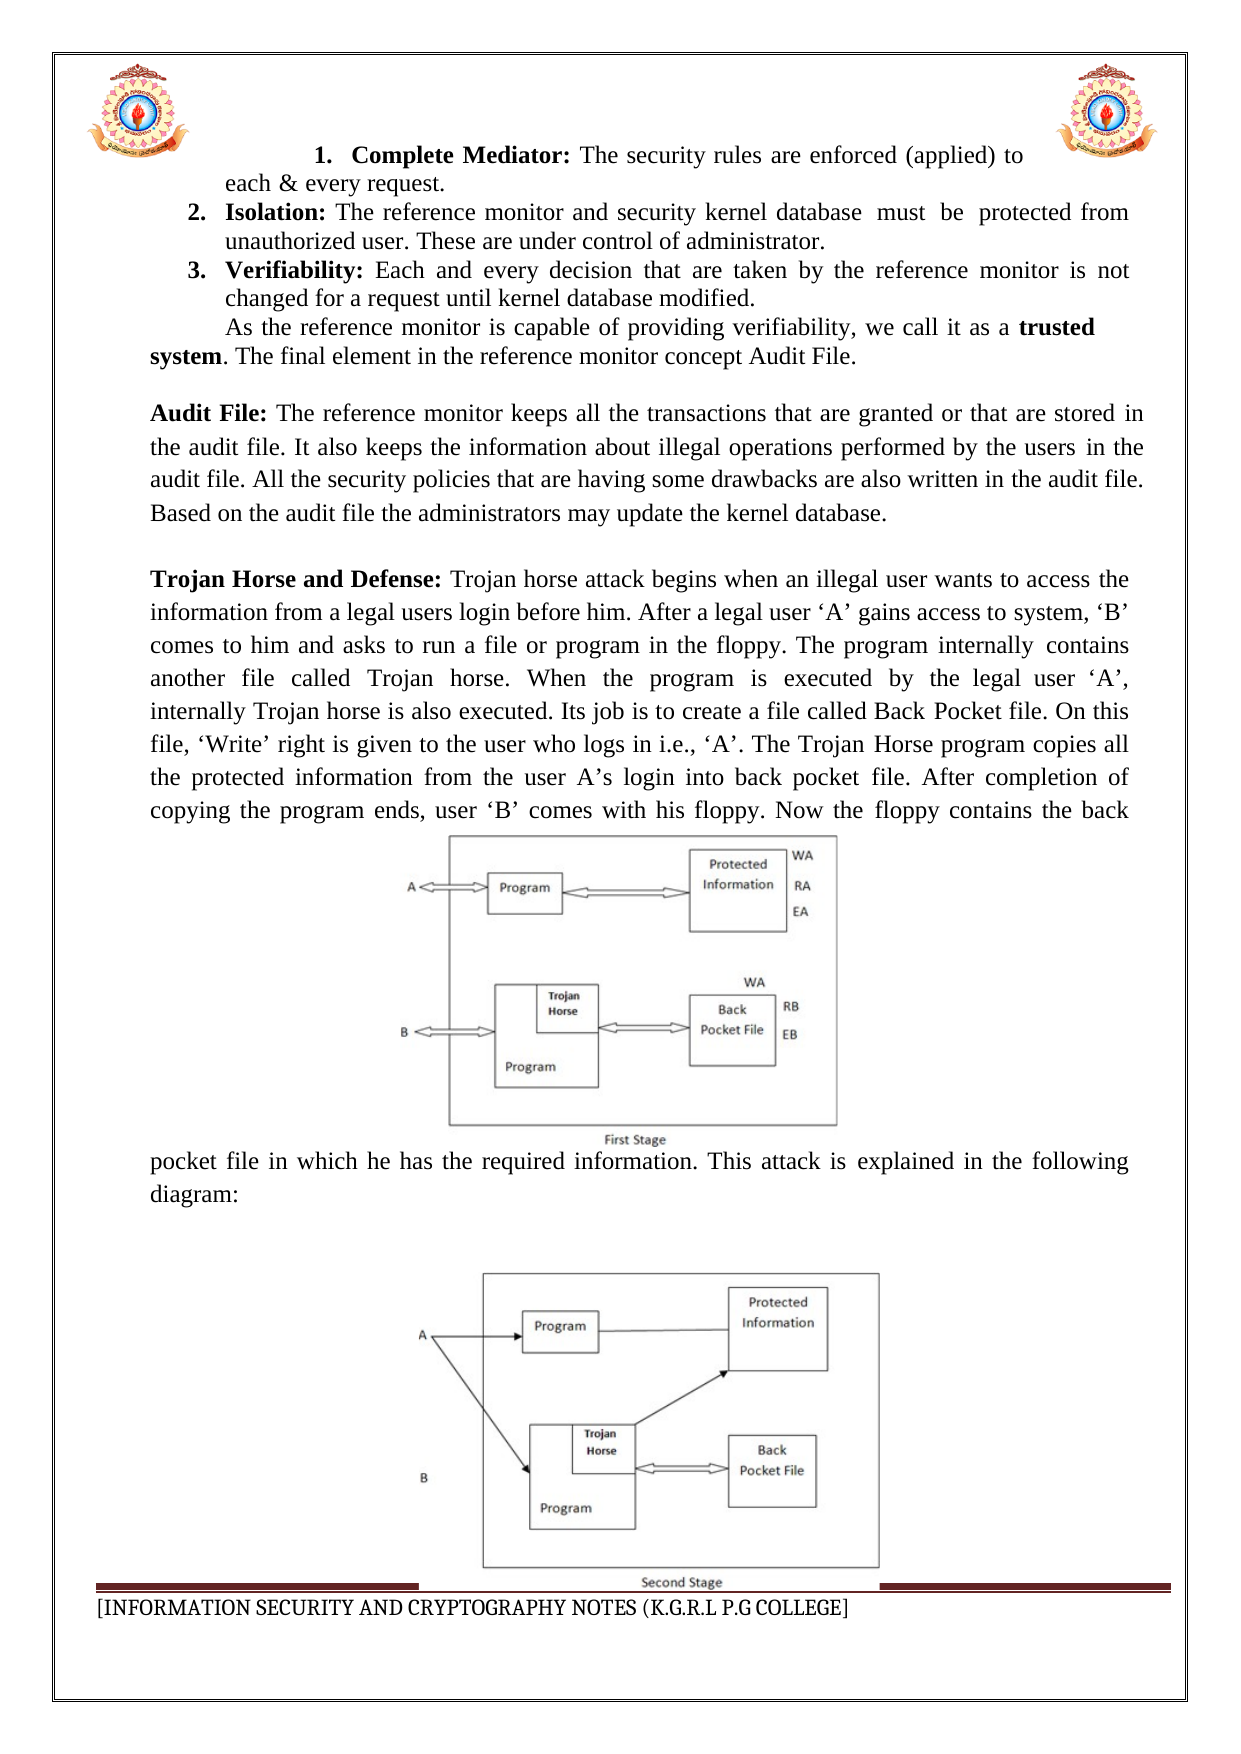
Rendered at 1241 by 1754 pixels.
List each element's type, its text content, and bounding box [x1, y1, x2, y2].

list Complete Mediator: The security rules are enforced (applied) to each & every request. [187, 140, 1129, 197]
picture [418, 1272, 880, 1590]
picture [400, 835, 838, 1147]
picture [73, 62, 204, 156]
text Trojan Horse and Defense: Trojan horse attack begins when an illegal user wants to access the information from a legal users login before him. After a legal user ‘A’ gains access to system, ‘B’ comes to him and asks to run a file or program in the floppy. The program internally contains another file called Trojan horse. When the program is executed by the legal user ‘A’, internally Trojan horse is also executed. Its job is to create a file called Back Pocket file. On this file, ‘Write’ right is given to the user who logs in i.e., ‘A’. The Trojan Horse program copies all the protected information from the user A’s login into back pocket file. After completion of copying the program ends, user ‘B’ comes with his floppy. Now the floppy contains the back pocket file in which he has the required information. This attack is explained in the following diagram: [150, 564, 1129, 1208]
list Isolation: The reference monitor and security kernel database must be protected from unauthorized user. These are under control of administrator. [187, 197, 1129, 255]
text As the reference monitor is capable of providing verifiability, we call it as a trusted system. The final element in the reference monitor concept Audit File. [150, 312, 1129, 370]
picture [1042, 62, 1172, 156]
text Audit File: The reference monitor keeps all the transactions that are granted or that are stored in the audit file. It also keeps the information about illegal operations performed by the users in the audit file. All the security policies that are having some drawbacks are also written in the audit file. Based on the audit file the administrators may update the kernel database. [150, 398, 1144, 526]
list Verifiability: Each and every decision that are taken by the reference monitor is not changed for a request until kernel database modified. [187, 255, 1129, 312]
